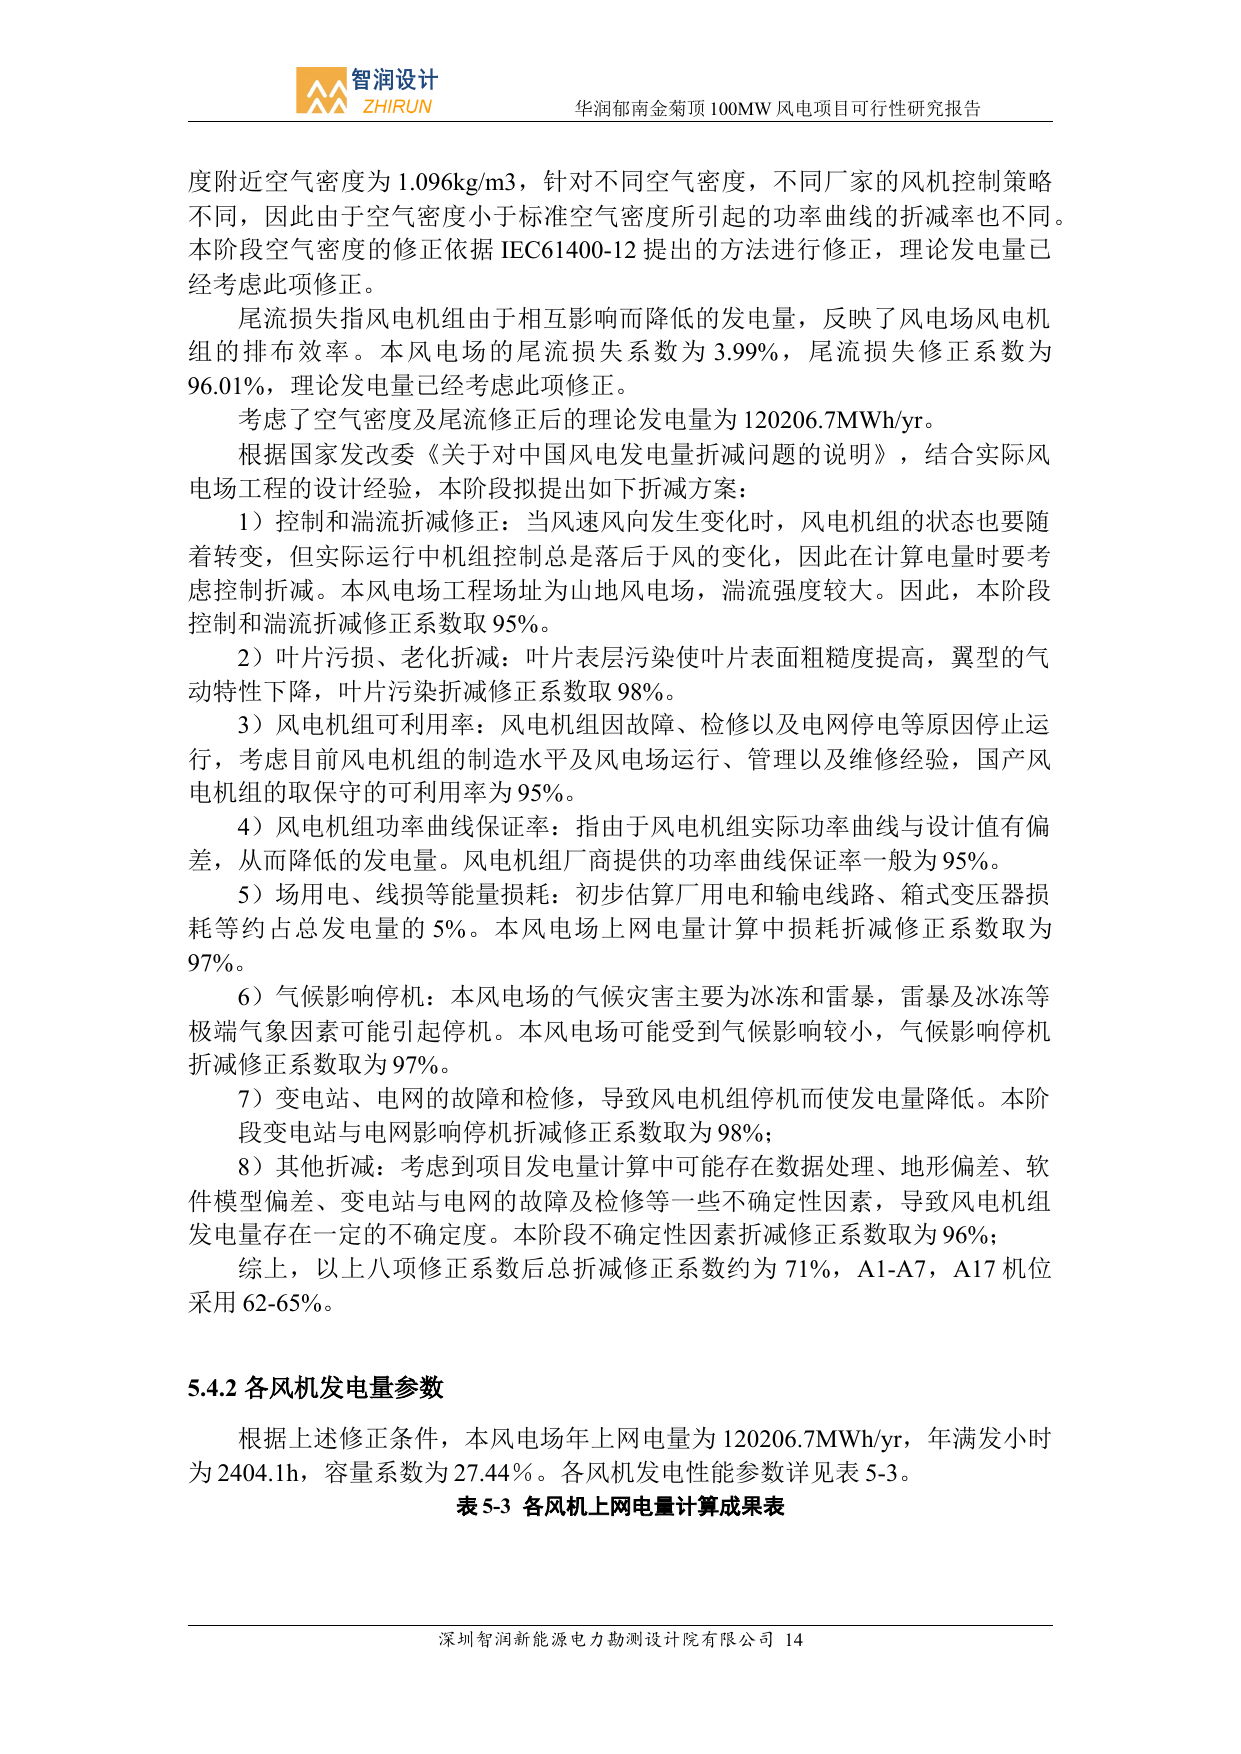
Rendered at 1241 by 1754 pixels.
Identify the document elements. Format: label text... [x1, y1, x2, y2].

text 综上，以上八项修正系数后总折减修正系数约为71%，A1-A7，A17机位采用62-65%。 [187, 1251, 1053, 1318]
title 5.4.2 各风机发电量参数 [187, 1369, 1053, 1403]
picture [296, 65, 439, 115]
text 根据国家发改委《关于对中国风电发电量折减问题的说明》，结合实际风电场工程的设计经验，本阶段拟提出如下折减方案： [187, 436, 1053, 503]
text 尾流损失指风电机组由于相互影响而降低的发电量，反映了风电场风电机组的排布效率。本风电场的尾流损失系数为3.99%，尾流损失修正系数为96.01%，理论发电量已经考虑此项修正。 [187, 300, 1053, 402]
text 4）风电机组功率曲线保证率：指由于风电机组实际功率曲线与设计值有偏差，从而降低的发电量。风电机组厂商提供的功率曲线保证率一般为95%。 [187, 809, 1053, 877]
text 5）场用电、线损等能量损耗：初步估算厂用电和输电线路、箱式变压器损耗等约占总发电量的5%。本风电场上网电量计算中损耗折减修正系数取为97%。 [187, 877, 1053, 979]
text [187, 164, 1053, 300]
text 8）其他折减：考虑到项目发电量计算中可能存在数据处理、地形偏差、软件模型偏差、变电站与电网的故障及检修等一些不确定性因素，导致风电机组发电量存在一定的不确定度。本阶段不确定性因素折减修正系数取为96%； [187, 1149, 1053, 1251]
text 表5-3 各风机上网电量计算成果表 [187, 1488, 1053, 1522]
text 6）气候影响停机：本风电场的气候灾害主要为冰冻和雷暴，雷暴及冰冻等极端气象因素可能引起停机。本风电场可能受到气候影响较小，气候影响停机折减修正系数取为97%。 [187, 979, 1053, 1081]
text 考虑了空气密度及尾流修正后的理论发电量为120206.7MWh/yr。 [187, 402, 1053, 436]
text 2）叶片污损、老化折减：叶片表层污染使叶片表面粗糙度提高，翼型的气动特性下降，叶片污染折减修正系数取98%。 [187, 639, 1053, 707]
text 根据上述修正条件，本风电场年上网电量为120206.7MWh/yr，年满发小时为2404.1h，容量系数为27.44％。各风机发电性能参数详见表5-3。 [187, 1420, 1053, 1488]
text 段变电站与电网影响停机折减修正系数取为98%； [187, 1115, 1053, 1149]
text 1）控制和湍流折减修正：当风速风向发生变化时，风电机组的状态也要随着转变，但实际运行中机组控制总是落后于风的变化，因此在计算电量时要考虑控制折减。本风电场工程场址为山地风电场，湍流强度较大。因此，本阶段控制和湍流折减修正系数取95%。 [187, 503, 1053, 639]
text 7）变电站、电网的故障和检修，导致风电机组停机而使发电量降低。本阶 [187, 1081, 1053, 1115]
text 3）风电机组可利用率：风电机组因故障、检修以及电网停电等原因停止运行，考虑目前风电机组的制造水平及风电场运行、管理以及维修经验，国产风电机组的取保守的可利用率为95%。 [187, 707, 1053, 809]
